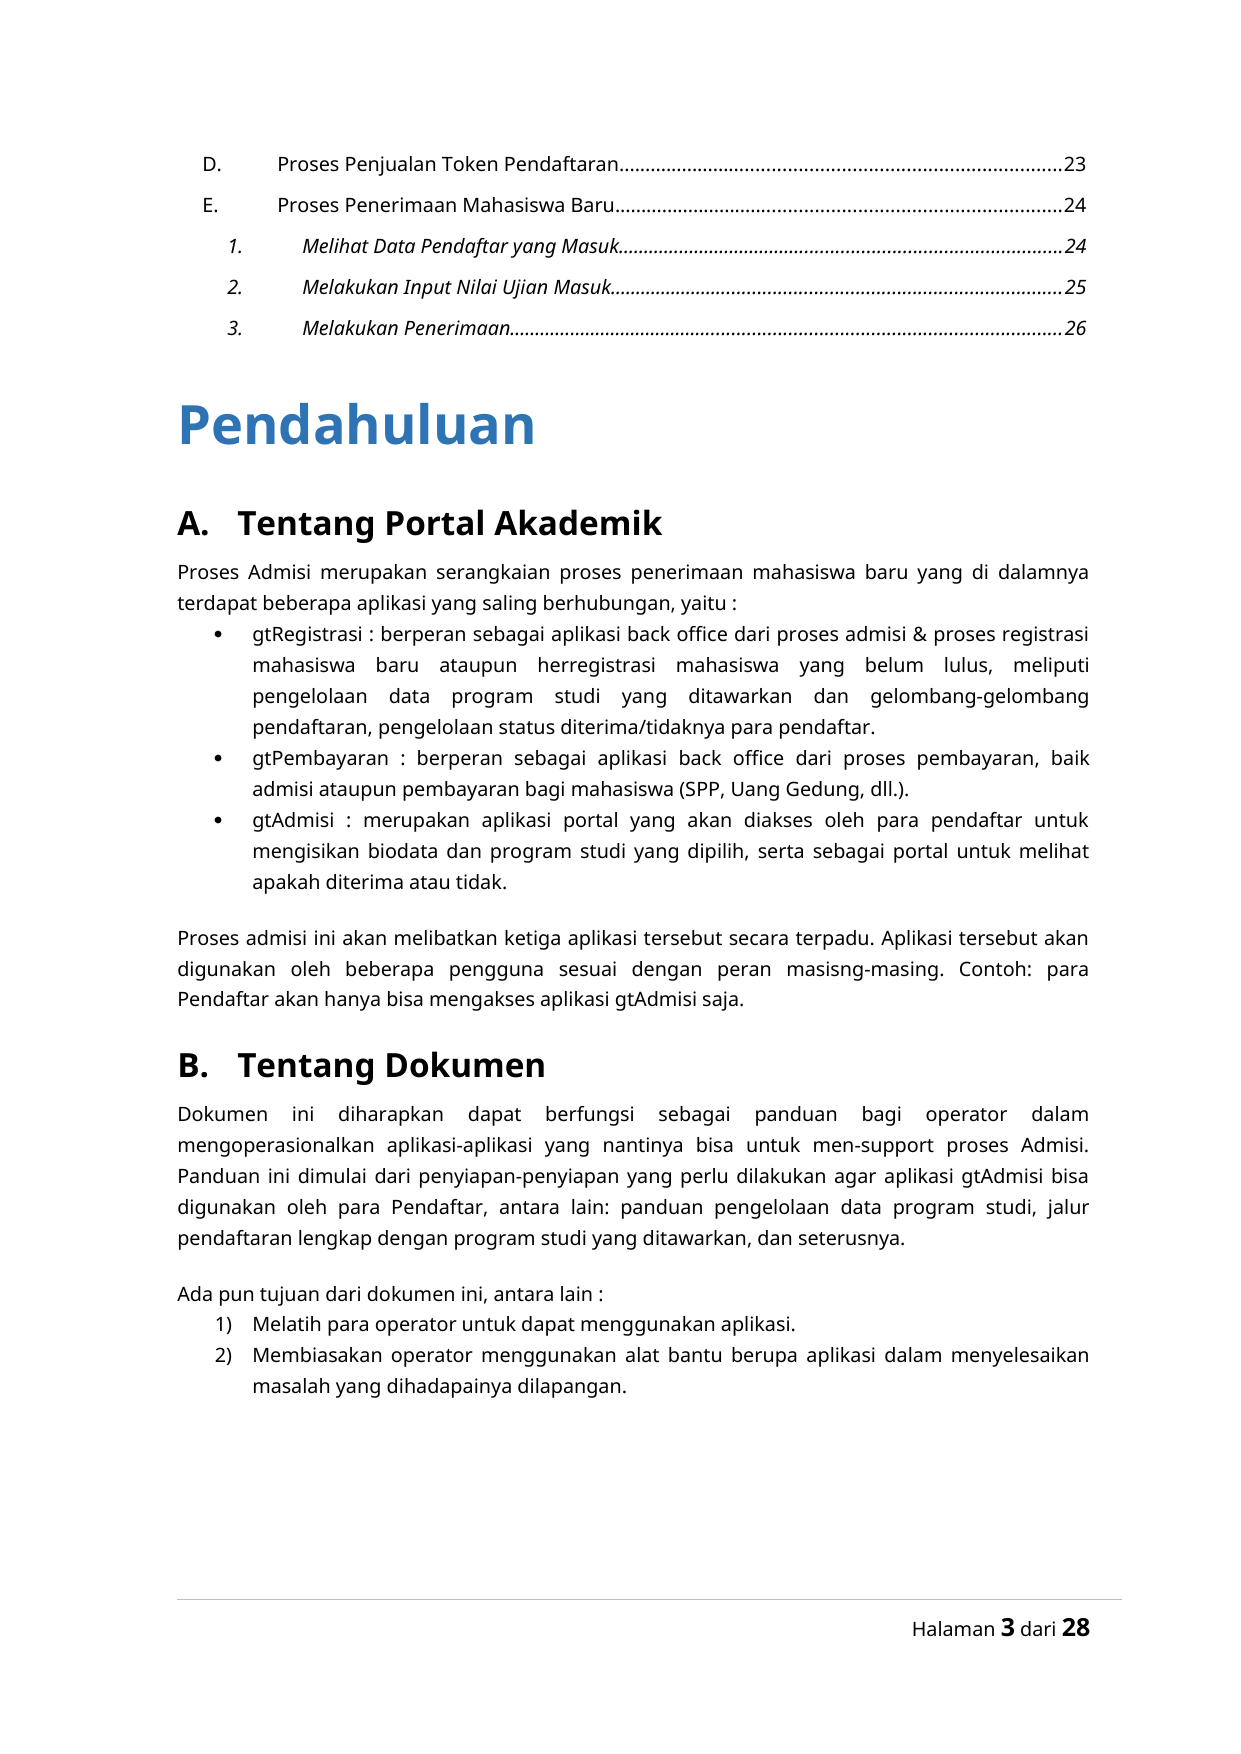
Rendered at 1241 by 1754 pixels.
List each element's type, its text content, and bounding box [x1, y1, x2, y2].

list gtAdmisi : merupakan aplikasi portal yang akan diakses oleh para pendaftar untuk mengisikan biodata dan program studi yang dipilih, serta sebagai portal untuk melihat apakah diterima atau tidak. [214, 806, 1090, 895]
text D. Proses Penjualan Token Pendaftaran 23 [202, 150, 1090, 177]
text 3. Melakukan Penerimaan 26 [227, 314, 1090, 341]
text Proses admisi ini akan melibatkan ketiga aplikasi tersebut secara terpadu. Aplikasi tersebut akan digunakan oleh beberapa pengguna sesuai dengan peran masisng-masing. Contoh: para Pendaftar akan hanya bisa mengakses aplikasi gtAdmisi saja. [177, 924, 1090, 1013]
text 2. Melakukan Input Nilai Ujian Masuk 25 [227, 273, 1090, 300]
list Membiasakan operator menggunakan alat bantu berupa aplikasi dalam menyelesaikan masalah yang dihadapainya dilapangan. [214, 1342, 1090, 1399]
text 1. Melihat Data Pendaftar yang Masuk 24 [227, 232, 1090, 259]
text E. Proses Penerimaan Mahasiswa Baru 24 [202, 191, 1090, 218]
subtitle Pendahuluan [177, 386, 1090, 460]
text Dokumen ini diharapkan dapat berfungsi sebagai panduan bagi operator dalam mengoperasionalkan aplikasi-aplikasi yang nantinya bisa untuk men-support proses Admisi. Panduan ini dimulai dari penyiapan-penyiapan yang perlu dilakukan agar aplikasi gtAdmisi bisa digunakan oleh para Pendaftar, antara lain: panduan pengelolaan data program studi, jalur pendaftaran lengkap dengan program studi yang ditawarkan, dan seterusnya. [177, 1100, 1090, 1251]
text Ada pun tujuan dari dokumen ini, antara lain : [177, 1280, 1090, 1307]
subtitle Tentang Dokumen [177, 1042, 1090, 1087]
text Proses Admisi merupakan serangkaian proses penerimaan mahasiswa baru yang di dalamnya terdapat beberapa aplikasi yang saling berhubungan, yaitu : [177, 558, 1090, 616]
subtitle Tentang Portal Akademik [177, 500, 1090, 546]
list Melatih para operator untuk dapat menggunakan aplikasi. [214, 1311, 1090, 1338]
list gtPembayaran : berperan sebagai aplikasi back office dari proses pembayaran, baik admisi ataupun pembayaran bagi mahasiswa (SPP, Uang Gedung, dll.). [214, 744, 1090, 802]
list gtRegistrasi : berperan sebagai aplikasi back office dari proses admisi & proses registrasi mahasiswa baru ataupun herregistrasi mahasiswa yang belum lulus, meliputi pengelolaan data program studi yang ditawarkan dan gelombang-gelombang pendaftaran, pengelolaan status diterima/tidaknya para pendaftar. [214, 620, 1090, 740]
